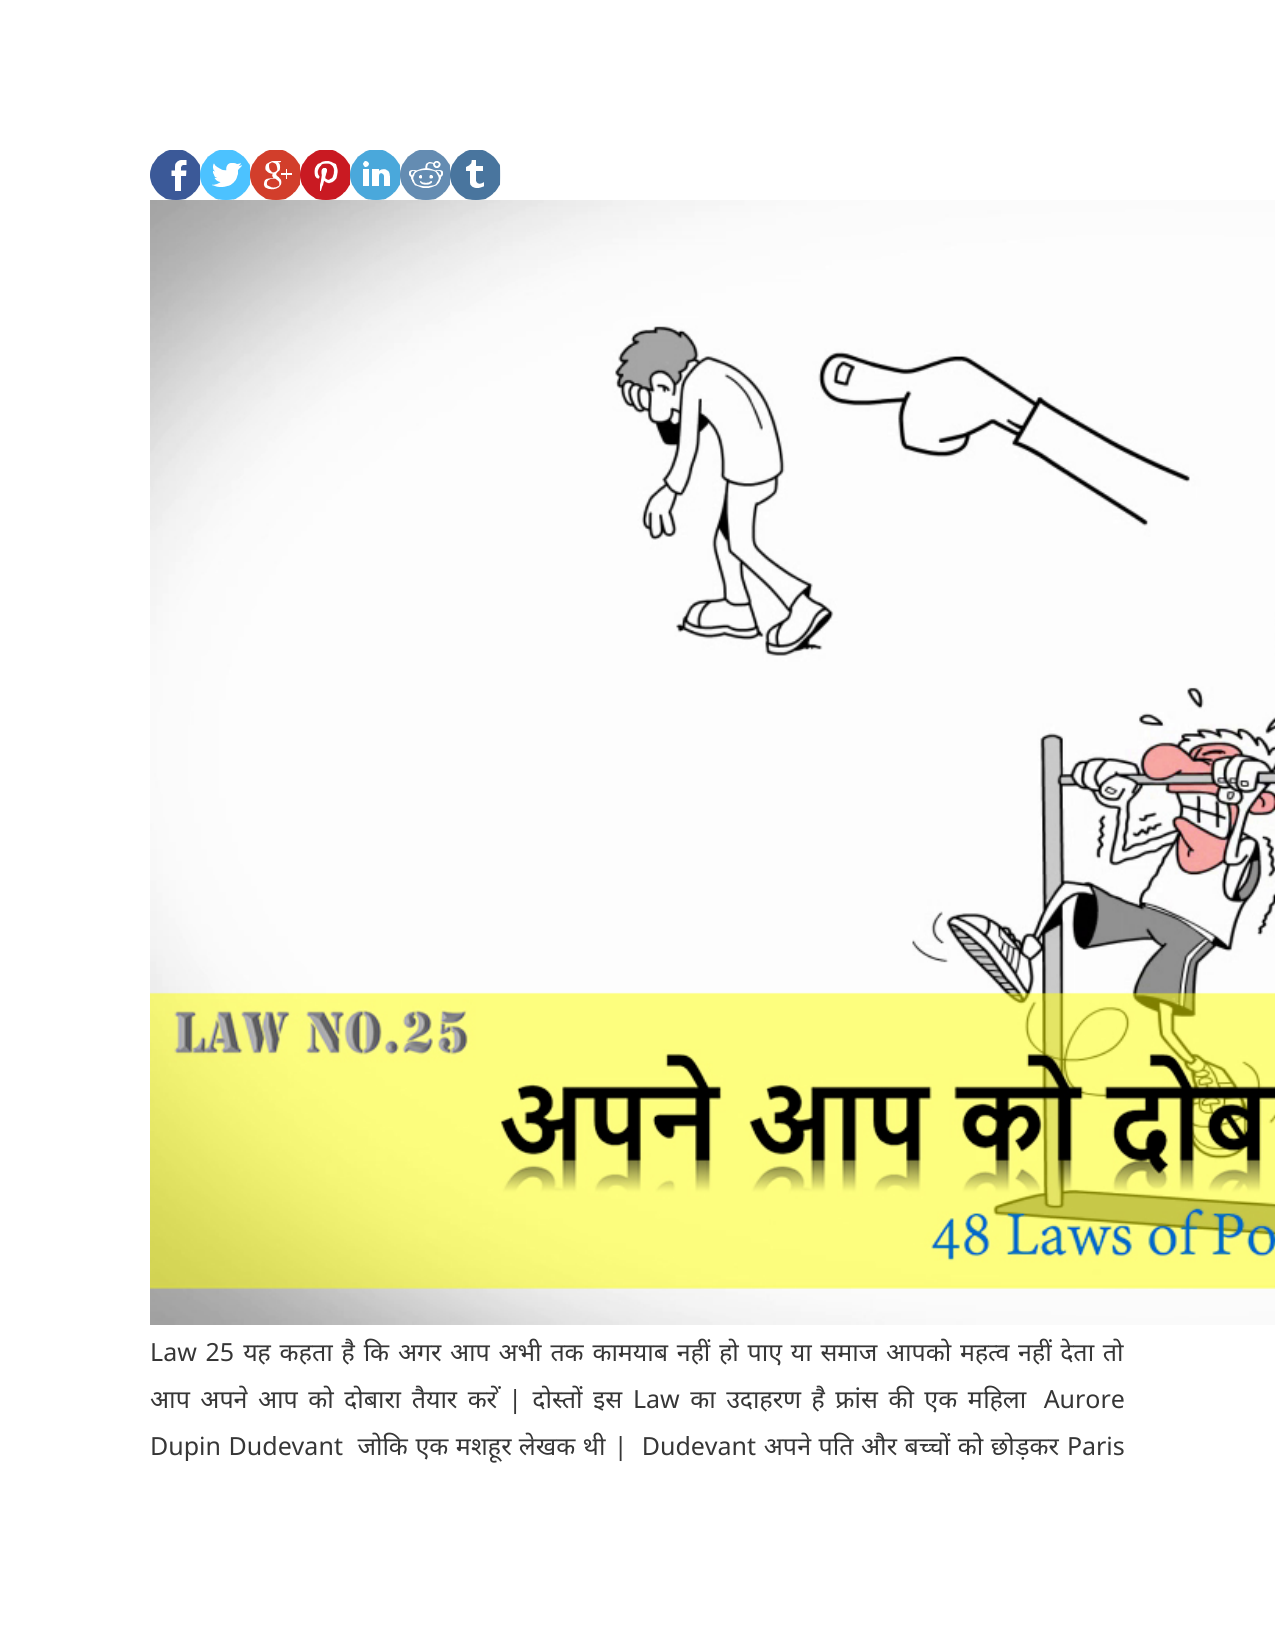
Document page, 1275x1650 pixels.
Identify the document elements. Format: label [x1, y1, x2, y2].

text [150, 1325, 1125, 1466]
picture [150, 150, 1275, 1325]
